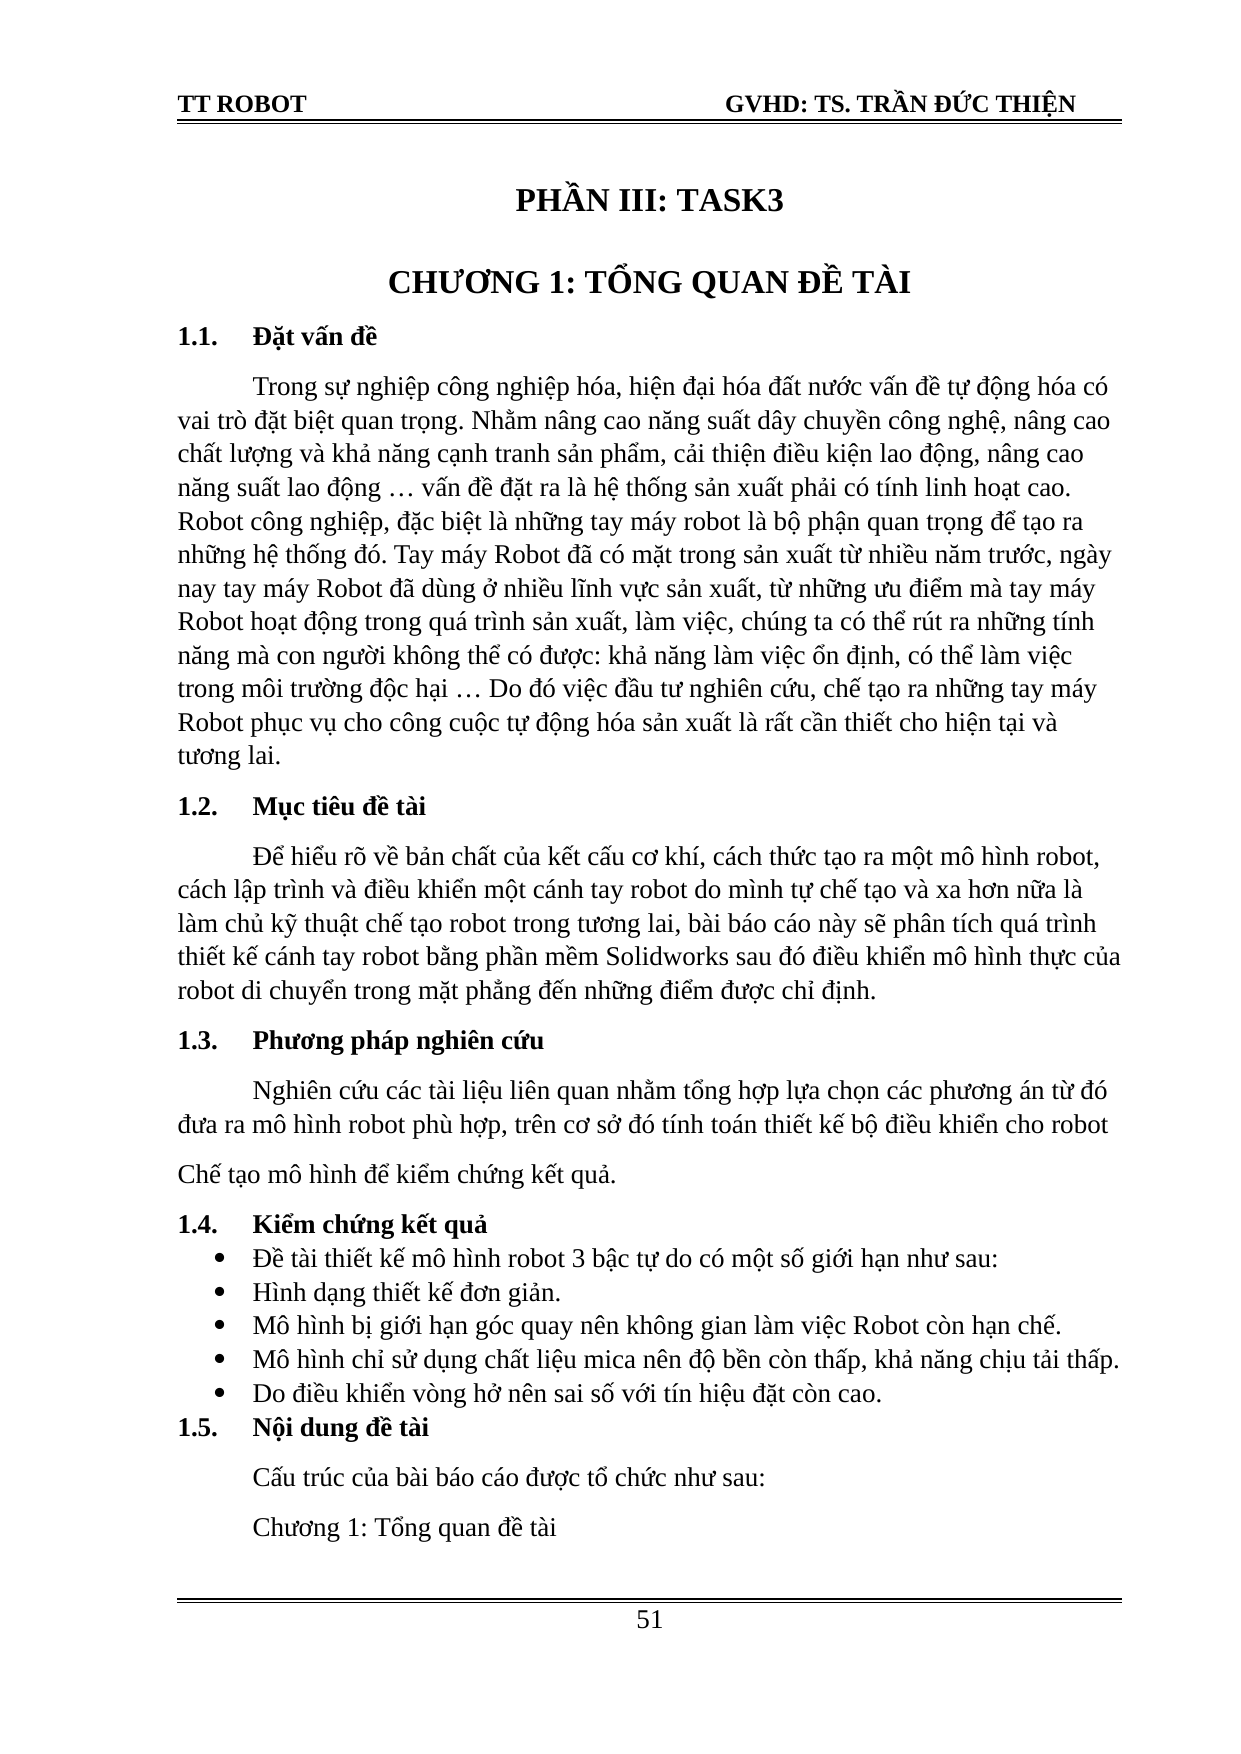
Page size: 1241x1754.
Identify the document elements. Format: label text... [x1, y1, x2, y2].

text Nghiên cứu các tài liệu liên quan nhằm tổng hợp lựa chọn các phương án từ đó đưa ra mô hình robot phù hợp, trên cơ sở đó tính toán thiết kế bộ điều khiển cho robot [177, 1074, 1122, 1139]
list Mô hình chỉ sử dụng chất liệu mica nên độ bền còn thấp, khả năng chịu tải thấp. [215, 1343, 1122, 1374]
subtitle PHẦN III: TASK3 [177, 180, 1122, 219]
list Do điều khiển vòng hở nên sai số với tín hiệu đặt còn cao. [215, 1377, 1122, 1408]
list Mô hình bị giới hạn góc quay nên không gian làm việc Robot còn hạn chế. [215, 1309, 1122, 1341]
text Trong sự nghiệp công nghiệp hóa, hiện đại hóa đất nước vấn đề tự động hóa có vai trò đặt biệt quan trọng. Nhằm nâng cao năng suất dây chuyền công nghệ, nâng cao chất lượng và khả năng cạnh tranh sản phẩm, cải thiện điều kiện lao động, nâng cao năng suất lao động … vấn đề đặt ra là hệ thống sản xuất phải có tính linh hoạt cao. Robot công nghiệp, đặc biệt là những tay máy robot là bộ phận quan trọng để tạo ra những hệ thống đó. Tay máy Robot đã có mặt trong sản xuất từ nhiều năm trước, ngày nay tay máy Robot đã dùng ở nhiều lĩnh vực sản xuất, từ những ưu điểm mà tay máy Robot hoạt động trong quá trình sản xuất, làm việc, chúng ta có thể rút ra những tính năng mà con người không thể có được: khả năng làm việc ổn định, có thể làm việc trong môi trường độc hại … Do đó việc đầu tư nghiên cứu, chế tạo ra những tay máy Robot phục vụ cho công cuộc tự động hóa sản xuất là rất cần thiết cho hiện tại và tương lai. [177, 371, 1122, 771]
subtitle CHƯƠNG 1: TỔNG QUAN ĐỀ TÀI [177, 263, 1122, 301]
list Kiểm chứng kết quả [177, 1208, 1122, 1239]
list Hình dạng thiết kế đơn giản. [215, 1276, 1122, 1307]
text Để hiểu rõ về bản chất của kết cấu cơ khí, cách thức tạo ra một mô hình robot, cách lập trình và điều khiển một cánh tay robot do mình tự chế tạo và xa hơn nữa là làm chủ kỹ thuật chế tạo robot trong tương lai, bài báo cáo này sẽ phân tích quá trình thiết kế cánh tay robot bằng phần mềm Solidworks sau đó điều khiển mô hình thực của robot di chuyển trong mặt phẳng đến những điểm được chỉ định. [177, 840, 1122, 1005]
list Phương pháp nghiên cứu [177, 1024, 1122, 1055]
text Chế tạo mô hình để kiểm chứng kết quả. [177, 1158, 1122, 1189]
list Mục tiêu đề tài [177, 790, 1122, 821]
list Đặt vấn đề [177, 320, 1122, 351]
list Nội dung đề tài [177, 1411, 1122, 1442]
text Cấu trúc của bài báo cáo được tổ chức như sau: [252, 1461, 1122, 1492]
text Chương 1: Tổng quan đề tài [252, 1511, 1122, 1542]
list Đề tài thiết kế mô hình robot 3 bậc tự do có một số giới hạn như sau: [215, 1242, 1122, 1273]
